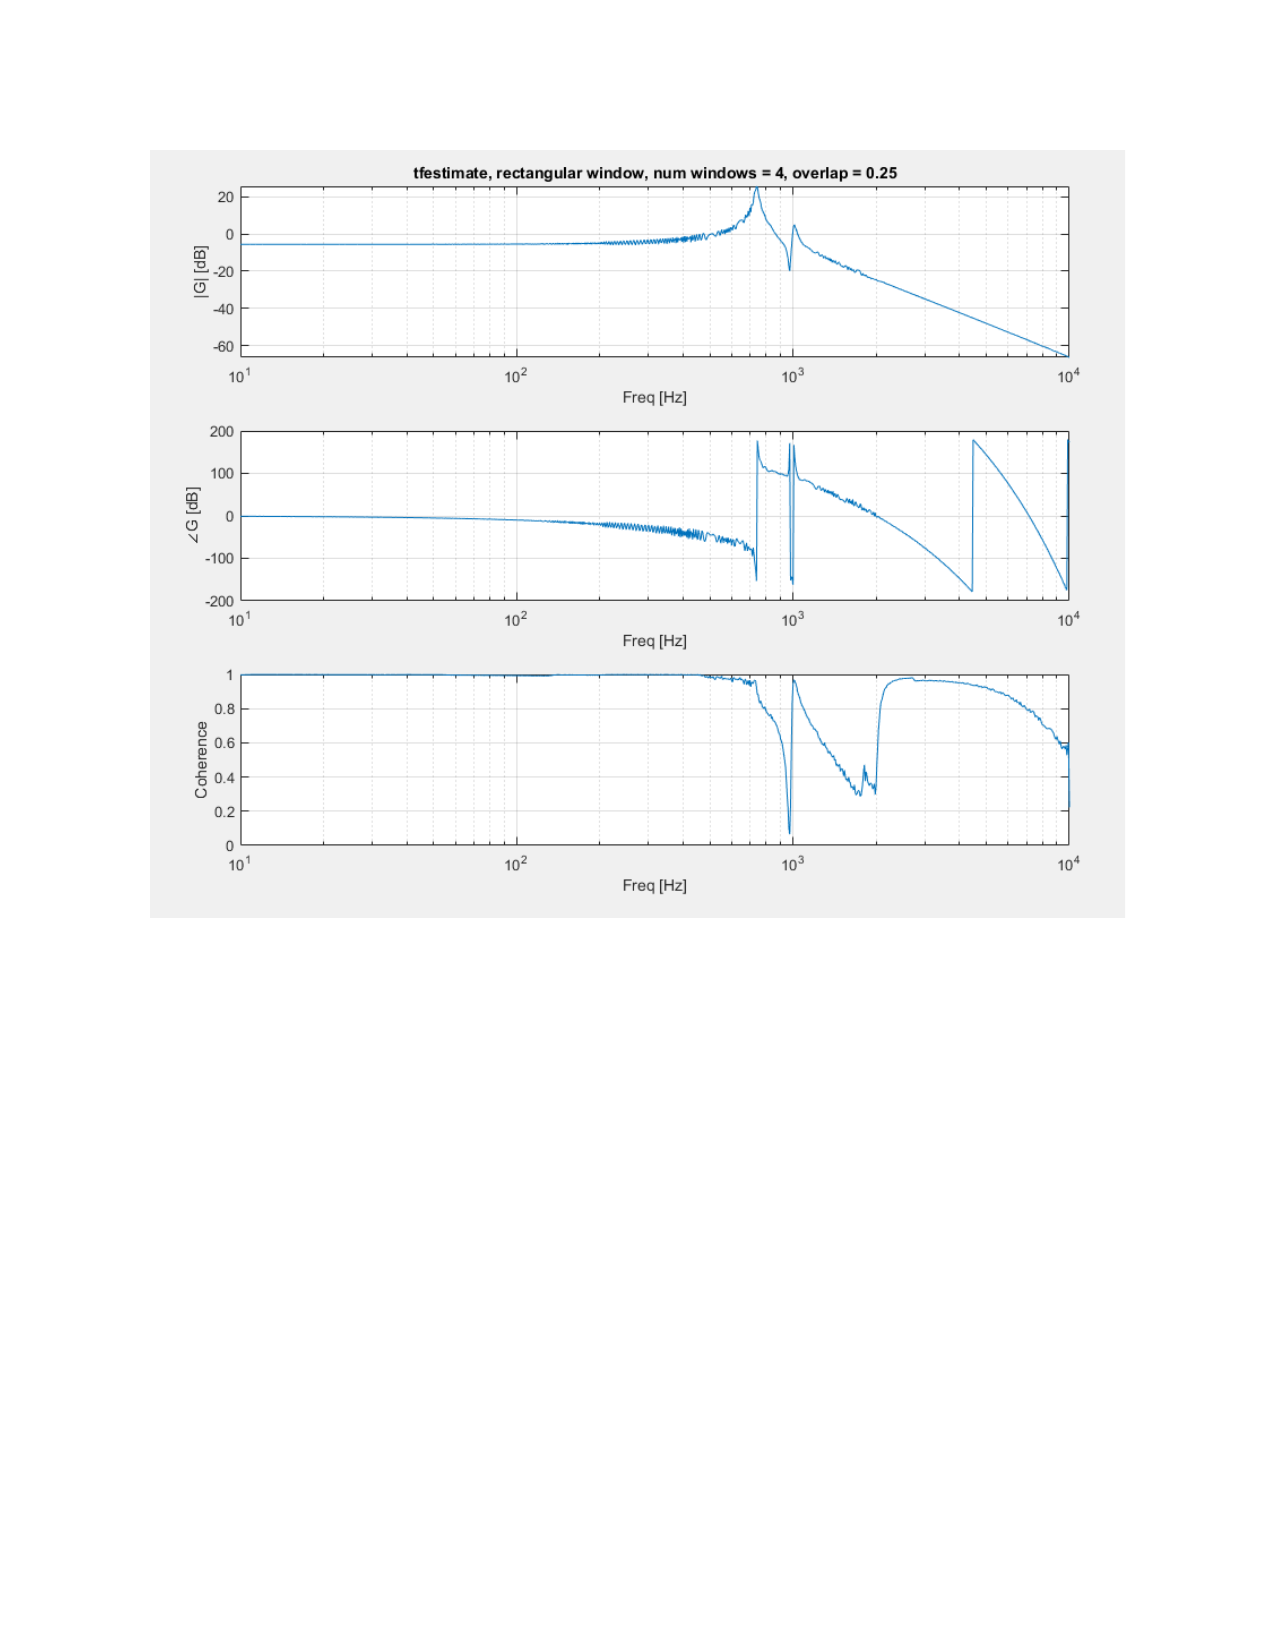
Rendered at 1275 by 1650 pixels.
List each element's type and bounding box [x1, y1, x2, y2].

picture [150, 150, 1125, 918]
